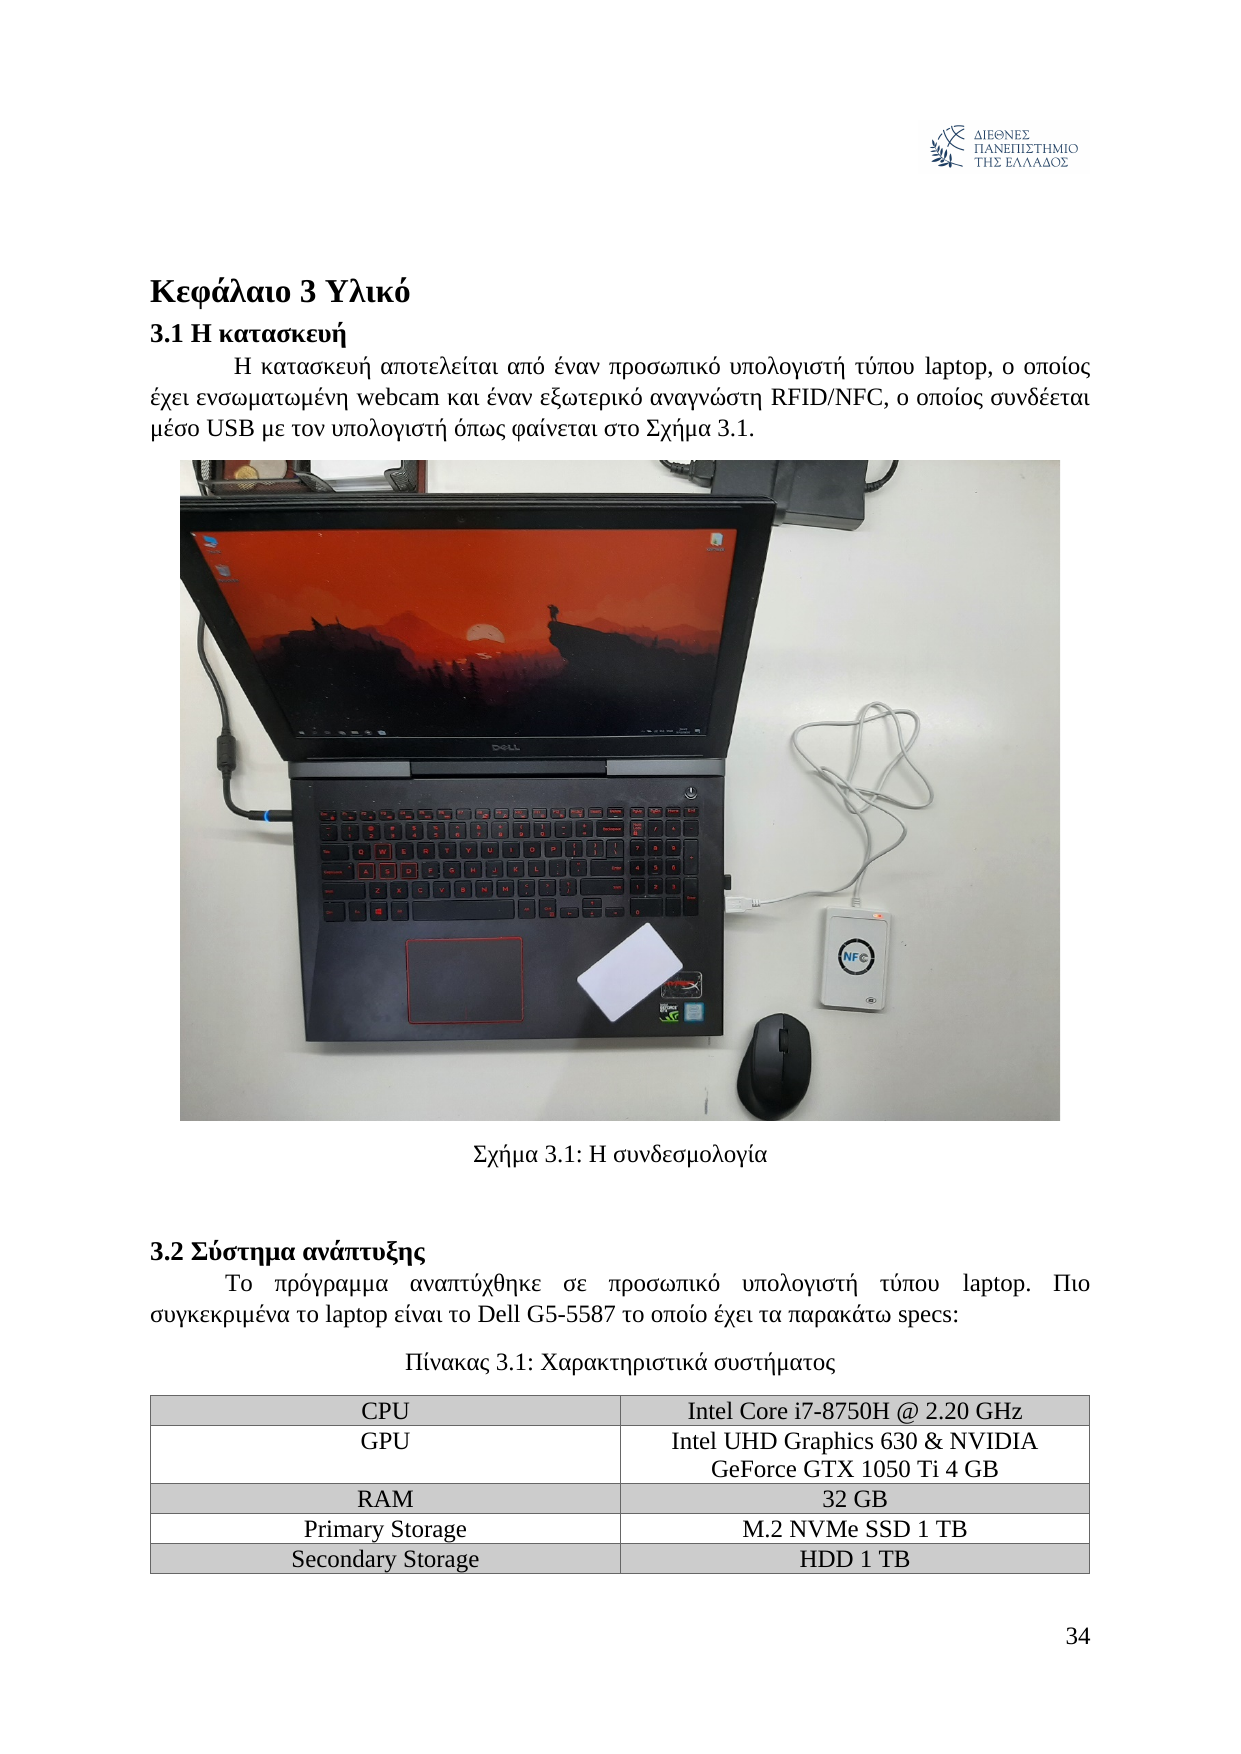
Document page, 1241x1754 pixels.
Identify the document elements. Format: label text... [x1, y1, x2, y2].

table_header Intel Core i7-8750H @ 2.20 GHz [621, 1396, 1089, 1425]
table_cell Secondary Storage [151, 1544, 620, 1573]
picture [917, 120, 1091, 174]
table_header CPU [151, 1396, 620, 1425]
subtitle Κεφάλαιο 3 Υλικό [150, 272, 1090, 310]
text Η κατασκευή αποτελείται από έναν προσωπικό υπολογιστή τύπου laptop, ο οποίος έχει ενσωματωμένη webcam και έναν εξωτερικό αναγνώστη RFID/NFC, ο οποίος συνδέεται μέσο USB με τον υπολογιστή όπως φαίνεται στο Σχήμα 3.1. [150, 351, 1090, 442]
table_cell GPU [151, 1426, 620, 1483]
subtitle 3.1 Η κατασκευή [150, 317, 1090, 348]
table_cell Intel UHD Graphics 630 & NVIDIA GeForce GTX 1050 Ti 4 GB [621, 1426, 1089, 1483]
table_cell M.2 NVMe SSD 1 TB [621, 1514, 1089, 1543]
text Πίνακας 3.1: Χαρακτηριστικά συστήματος [150, 1347, 1090, 1376]
table_cell HDD 1 TB [621, 1544, 1089, 1573]
subtitle 3.2 Σύστημα ανάπτυξης [150, 1235, 1090, 1266]
table_cell 32 GB [621, 1484, 1089, 1513]
text Σχήμα 3.1: Η συνδεσμολογία [150, 1139, 1090, 1168]
table_cell RAM [151, 1484, 620, 1513]
table_cell Primary Storage [151, 1514, 620, 1543]
picture [180, 460, 1060, 1121]
text Το πρόγραμμα αναπτύχθηκε σε προσωπικό υπολογιστή τύπου laptop. Πιο συγκεκριμένα το laptop είναι το Dell G5-5587 το οποίο έχει τα παρακάτω specs: [150, 1268, 1090, 1328]
